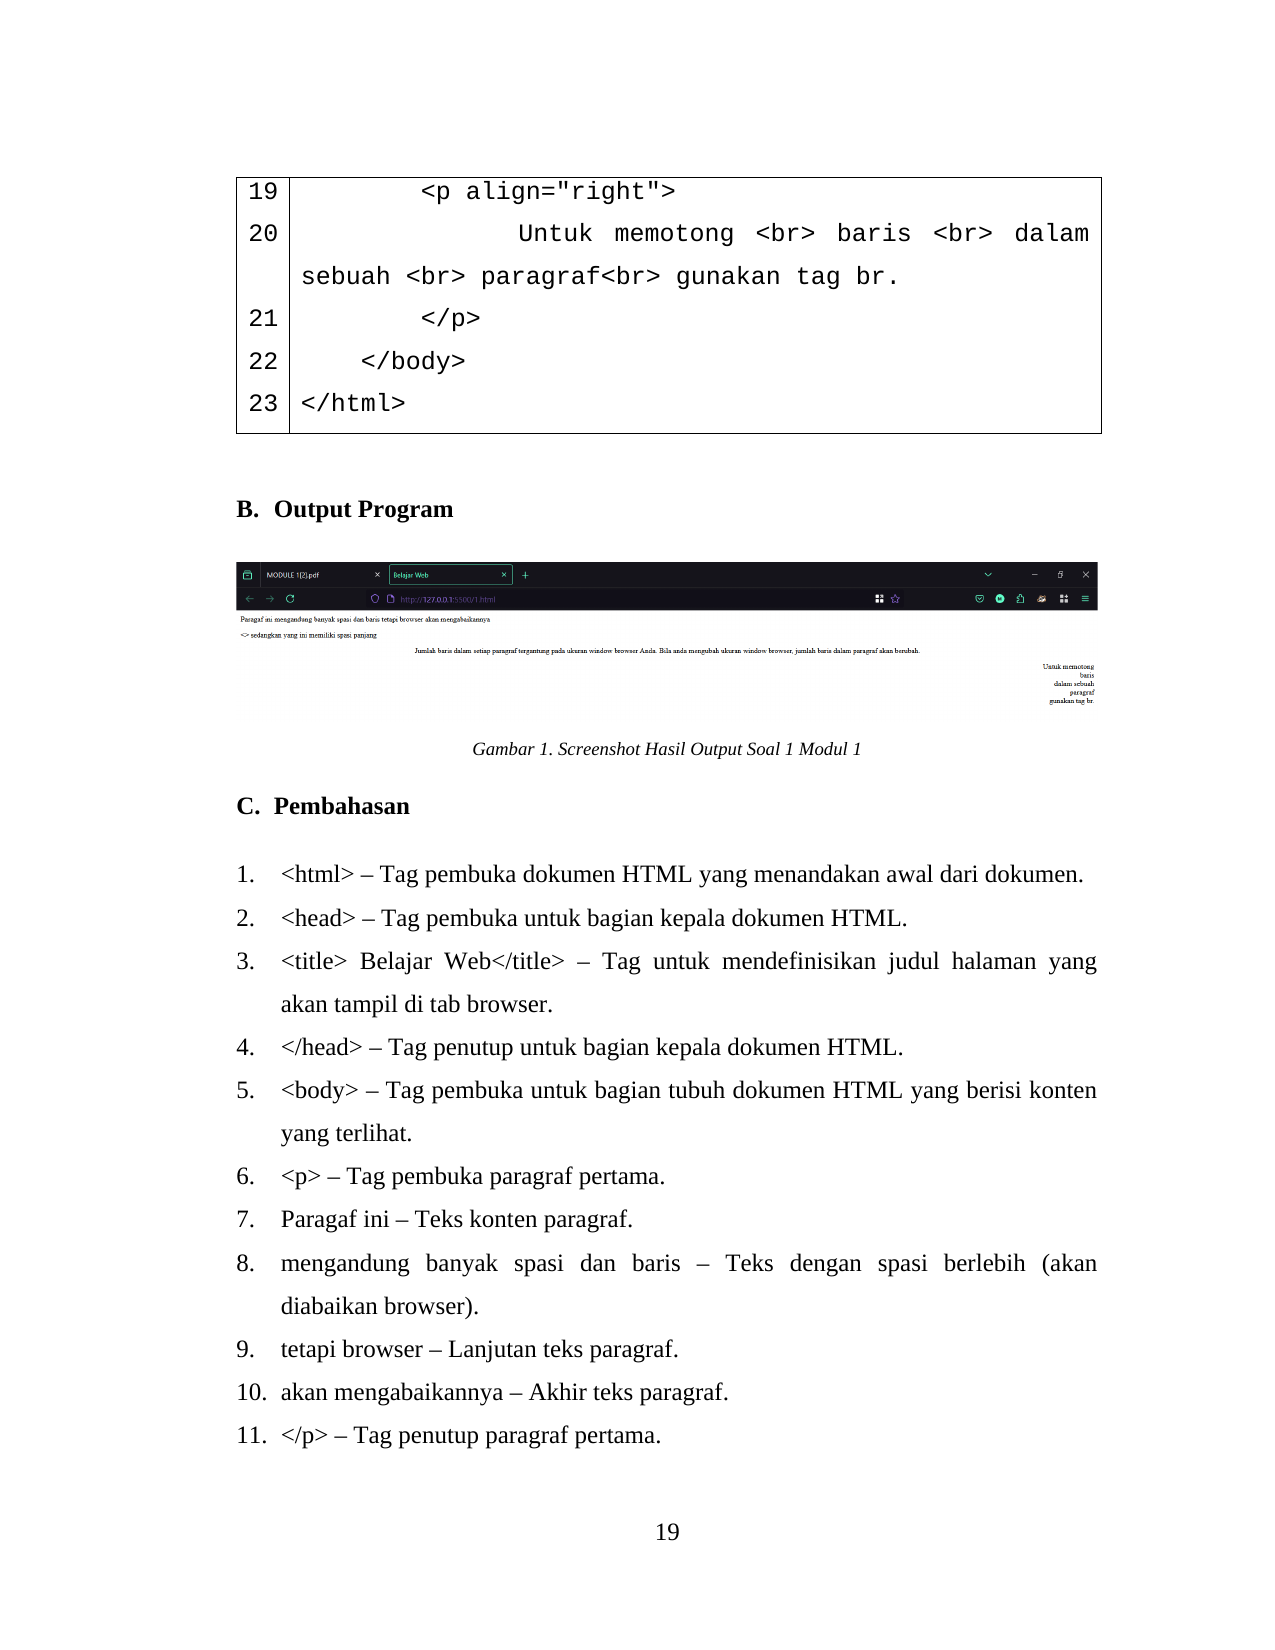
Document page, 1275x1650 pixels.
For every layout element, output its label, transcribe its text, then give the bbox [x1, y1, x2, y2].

list mengandung banyak spasi dan baris – Teks dengan spasi berlebih (akan diabaikan browser). [236, 1248, 1098, 1319]
list </p> – Tag penutup paragraf pertama. [236, 1420, 1098, 1449]
list <html> – Tag pembuka dokumen HTML yang menandakan awal dari dokumen. [236, 859, 1098, 888]
subtitle Output Program [236, 494, 1098, 523]
list <head> – Tag pembuka untuk bagian kepala dokumen HTML. [236, 903, 1098, 931]
list akan mengabaikannya – Akhir teks paragraf. [236, 1377, 1098, 1406]
picture [236, 562, 1098, 722]
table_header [237, 178, 289, 433]
subtitle Pembahasan [236, 791, 1098, 820]
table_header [290, 178, 1101, 433]
text Gambar 1. Screenshot Hasil Output Soal 1 Modul 1 [236, 738, 1098, 760]
list tetapi browser – Lanjutan teks paragraf. [236, 1334, 1098, 1363]
list <body> – Tag pembuka untuk bagian tubuh dokumen HTML yang berisi konten yang terlihat. [236, 1075, 1098, 1147]
list </head> – Tag penutup untuk bagian kepala dokumen HTML. [236, 1032, 1098, 1061]
list Paragaf ini – Teks konten paragraf. [236, 1204, 1098, 1233]
list <title> Belajar Web</title> – Tag untuk mendefinisikan judul halaman yang akan tampil di tab browser. [236, 946, 1098, 1018]
list <p> – Tag pembuka paragraf pertama. [236, 1161, 1098, 1190]
